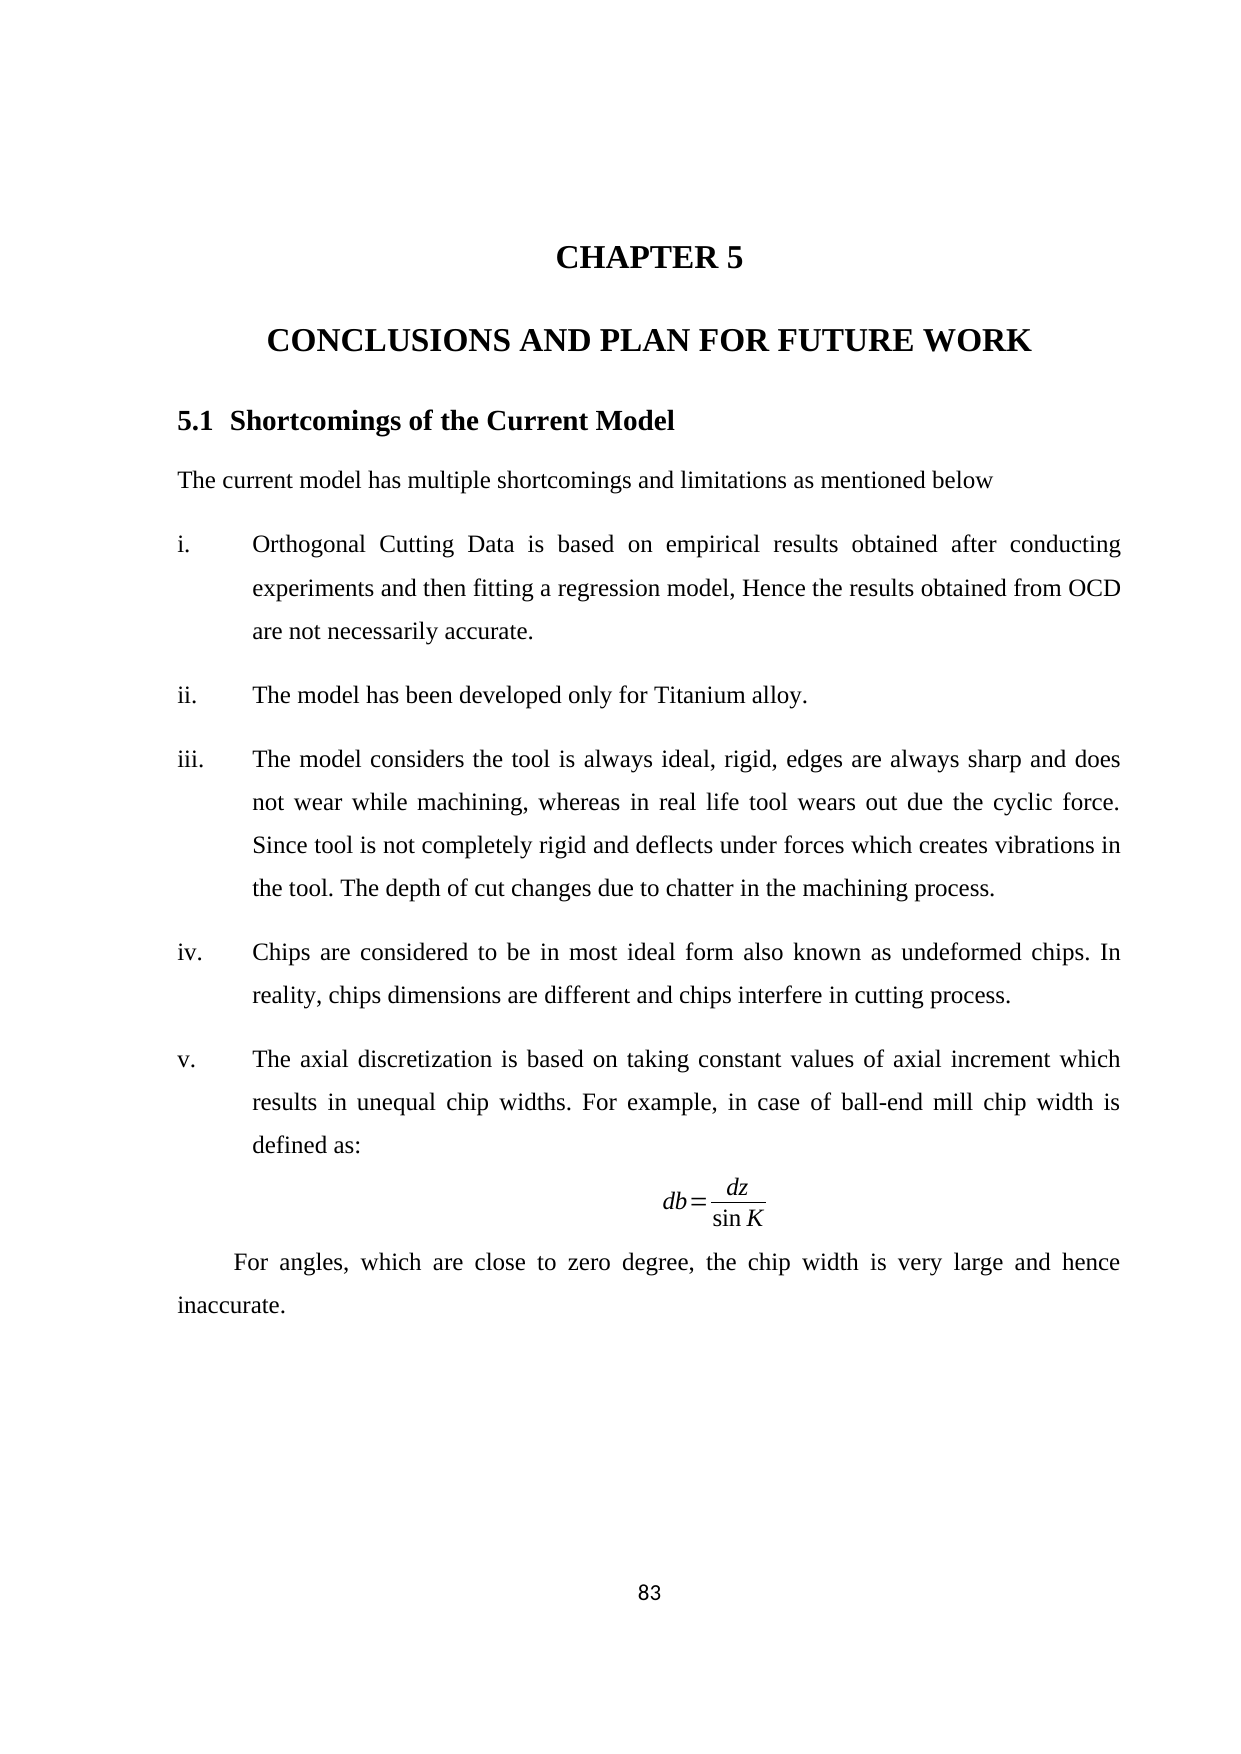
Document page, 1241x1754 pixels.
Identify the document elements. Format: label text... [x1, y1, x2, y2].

text For angles, which are close to zero degree, the chip width is very large and hence inaccurate. [177, 1247, 1122, 1319]
list The model considers the tool is always ideal, rigid, edges are always sharp and does not wear while machining, whereas in real life tool wears out due the cyclic force. Since tool is not completely rigid and deflects under forces which creates vibrations in the tool. The depth of cut changes due to chatter in the machining process. [177, 744, 1122, 902]
list Chips are considered to be in most ideal form also known as undeformed chips. In reality, chips dimensions are different and chips interfere in cutting process. [177, 937, 1122, 1009]
subtitle CONCLUSIONS AND PLAN FOR FUTURE WORK [177, 320, 1122, 359]
list The axial discretization is based on taking constant values of axial increment which results in unequal chip widths. For example, in case of ball-end mill chip width is defined as: [177, 1044, 1122, 1159]
list Orthogonal Cutting Data is based on empirical results obtained after conducting experiments and then fitting a regression model, Hence the results obtained from OCD are not necessarily accurate. [177, 529, 1122, 644]
text The current model has multiple shortcomings and limitations as mentioned below [177, 466, 1122, 494]
subtitle Shortcomings of the Current Model [177, 403, 1122, 436]
list The model has been developed only for Titanium alloy. [177, 680, 1122, 708]
subtitle CHAPTER 5 [177, 238, 1122, 276]
